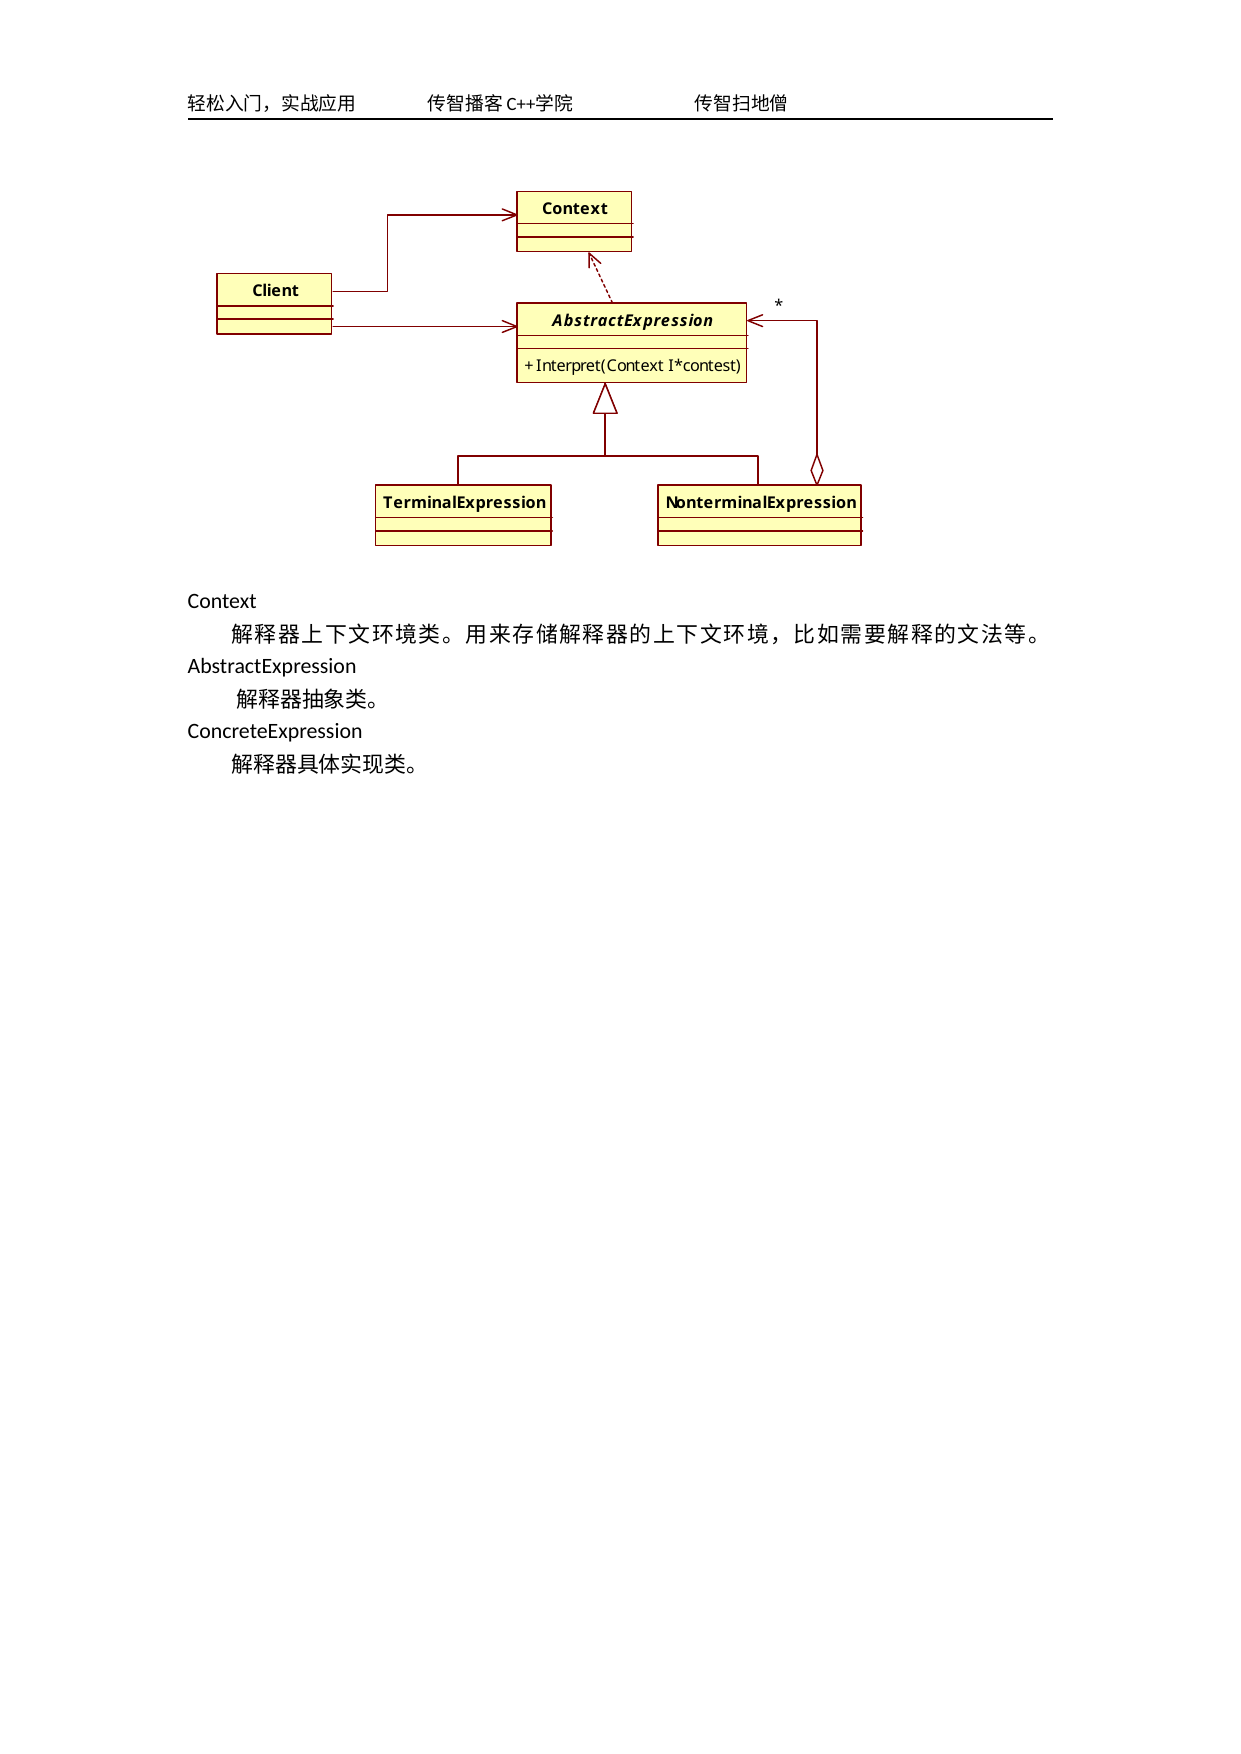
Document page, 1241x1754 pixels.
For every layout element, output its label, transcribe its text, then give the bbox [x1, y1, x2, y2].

text ConcreteExpression [187, 714, 1053, 747]
text Context [187, 584, 1053, 617]
text 解释器抽象类。 [187, 682, 1053, 714]
text 解释器具体实现类。 [187, 747, 1053, 779]
text 解释器上下文环境类。用来存储解释器的上下文环境，比如需要解释的文法等。 AbstractExpression [187, 617, 1053, 682]
